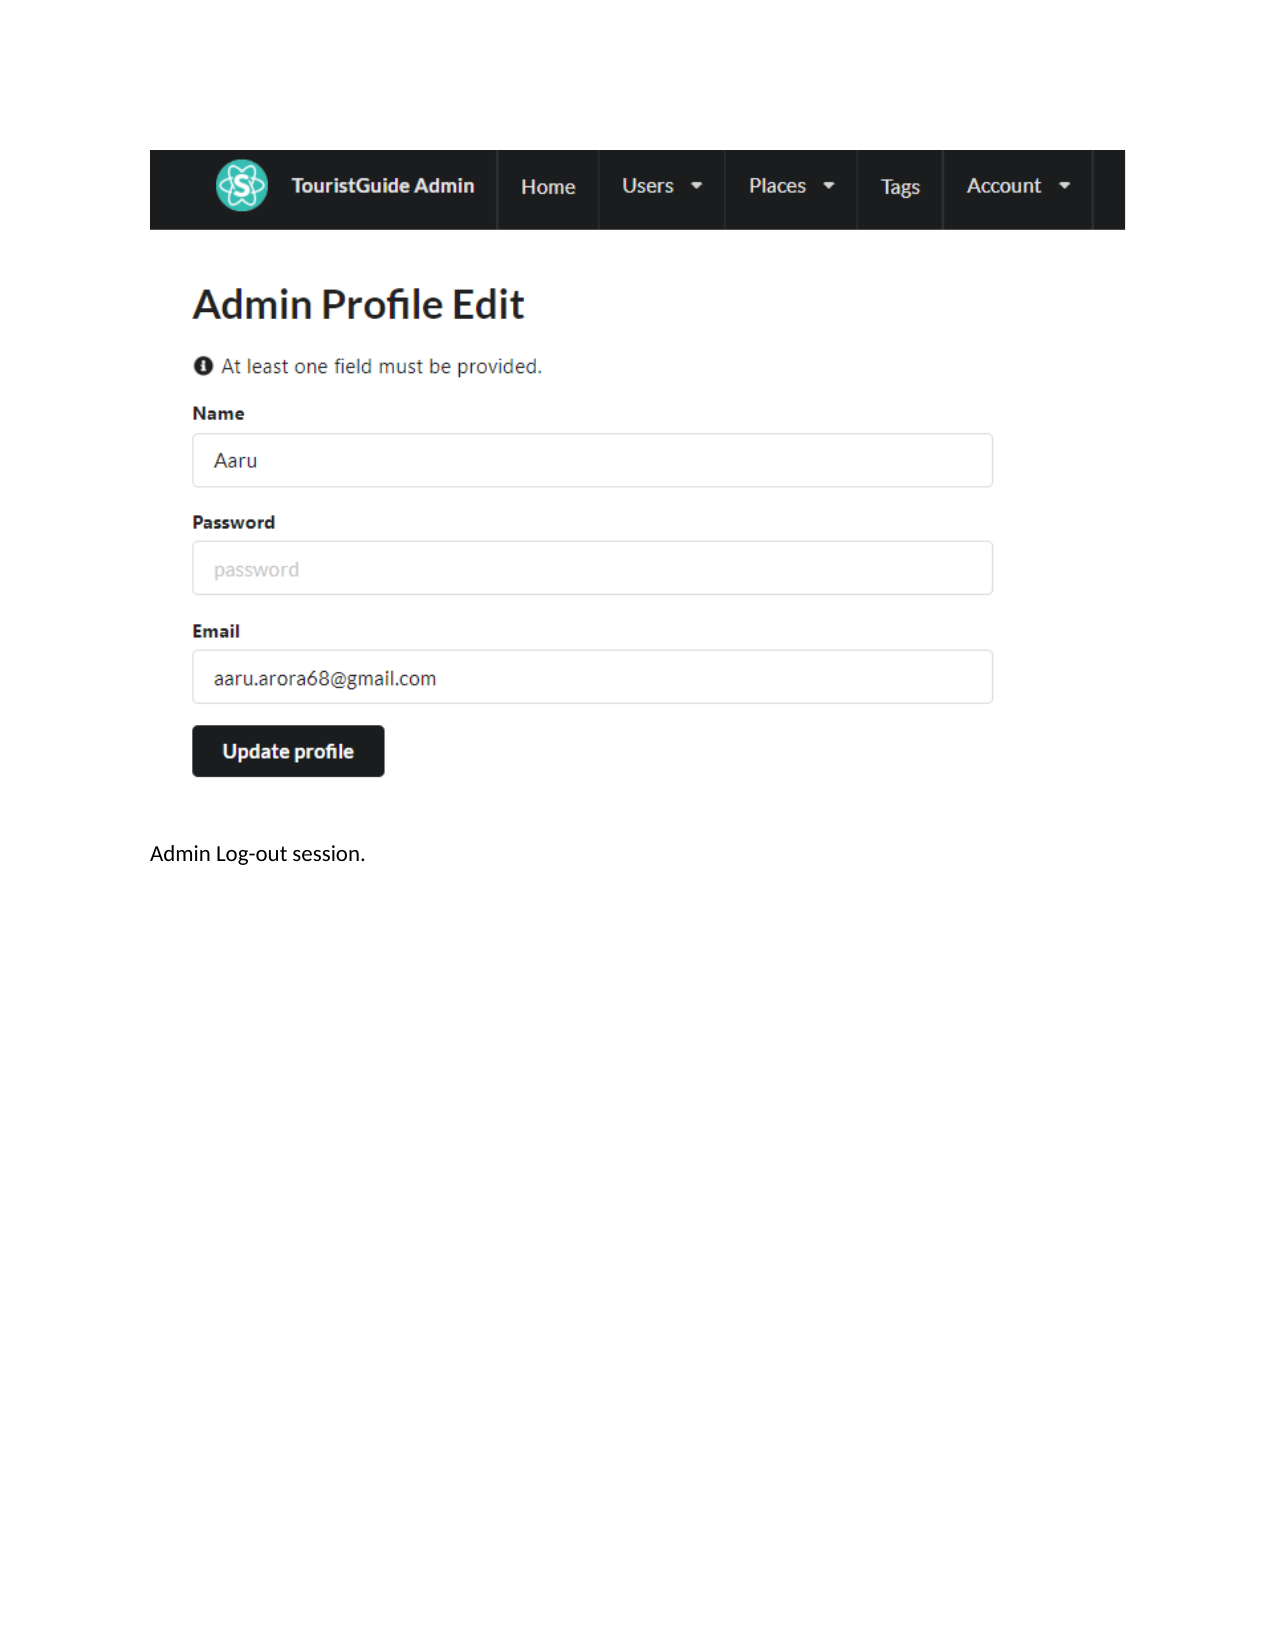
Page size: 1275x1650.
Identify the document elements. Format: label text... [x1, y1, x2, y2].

text Admin Log-out session. [150, 839, 1125, 867]
picture [150, 150, 1125, 821]
